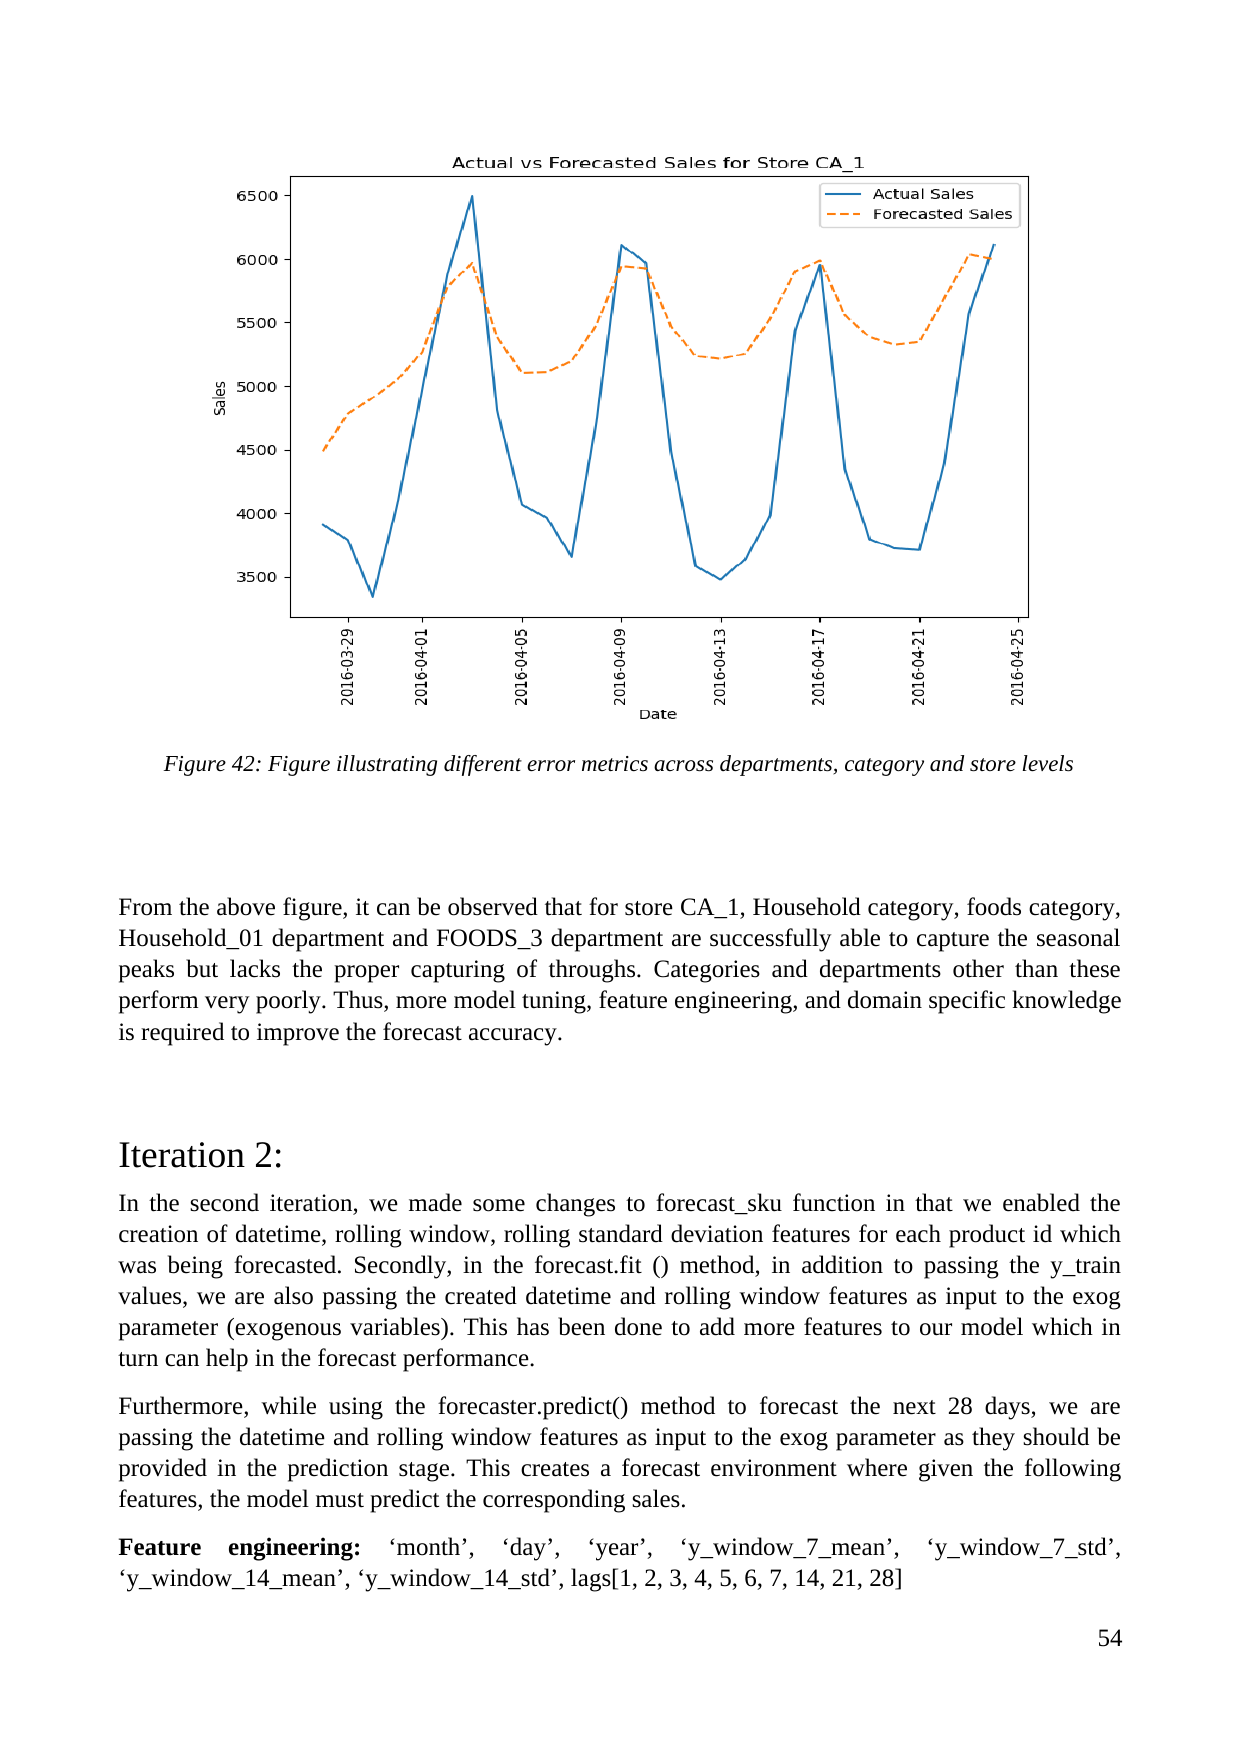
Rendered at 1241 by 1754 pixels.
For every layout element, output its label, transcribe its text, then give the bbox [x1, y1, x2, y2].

picture [201, 147, 1039, 731]
text Feature engineering: ‘month’, ‘day’, ‘year’, ‘y_window_7_mean’, ‘y_window_7_std’, ‘y_window_14_mean’, ‘y_window_14_std’, lags[1, 2, 3, 4, 5, 6, 7, 14, 21, 28] [118, 1532, 1122, 1591]
subtitle Iteration 2: [118, 1133, 1122, 1176]
text Figure 42: Figure illustrating different error metrics across departments, category and store levels [118, 750, 1122, 776]
text In the second iteration, we made some changes to forecast_sku function in that we enabled the creation of datetime, rolling window, rolling standard deviation features for each product id which was being forecasted. Secondly, in the forecast.fit () method, in addition to passing the y_train values, we are also passing the created datetime and rolling window features as input to the exog parameter (exogenous variables). This has been done to add more features to our model which in turn can help in the forecast performance. [118, 1188, 1122, 1372]
text Furthermore, while using the forecaster.predict() method to forecast the next 28 days, we are passing the datetime and rolling window features as input to the exog parameter as they should be provided in the prediction stage. This creates a forecast environment where given the following features, the model must predict the corresponding sales. [118, 1391, 1122, 1513]
text From the above figure, it can be observed that for store CA_1, Household category, foods category, Household_01 department and FOODS_3 department are successfully able to capture the seasonal peaks but lacks the proper capturing of throughs. Categories and departments other than these perform very poorly. Thus, more model tuning, feature engineering, and domain specific knowledge is required to improve the forecast accuracy. [118, 892, 1122, 1045]
